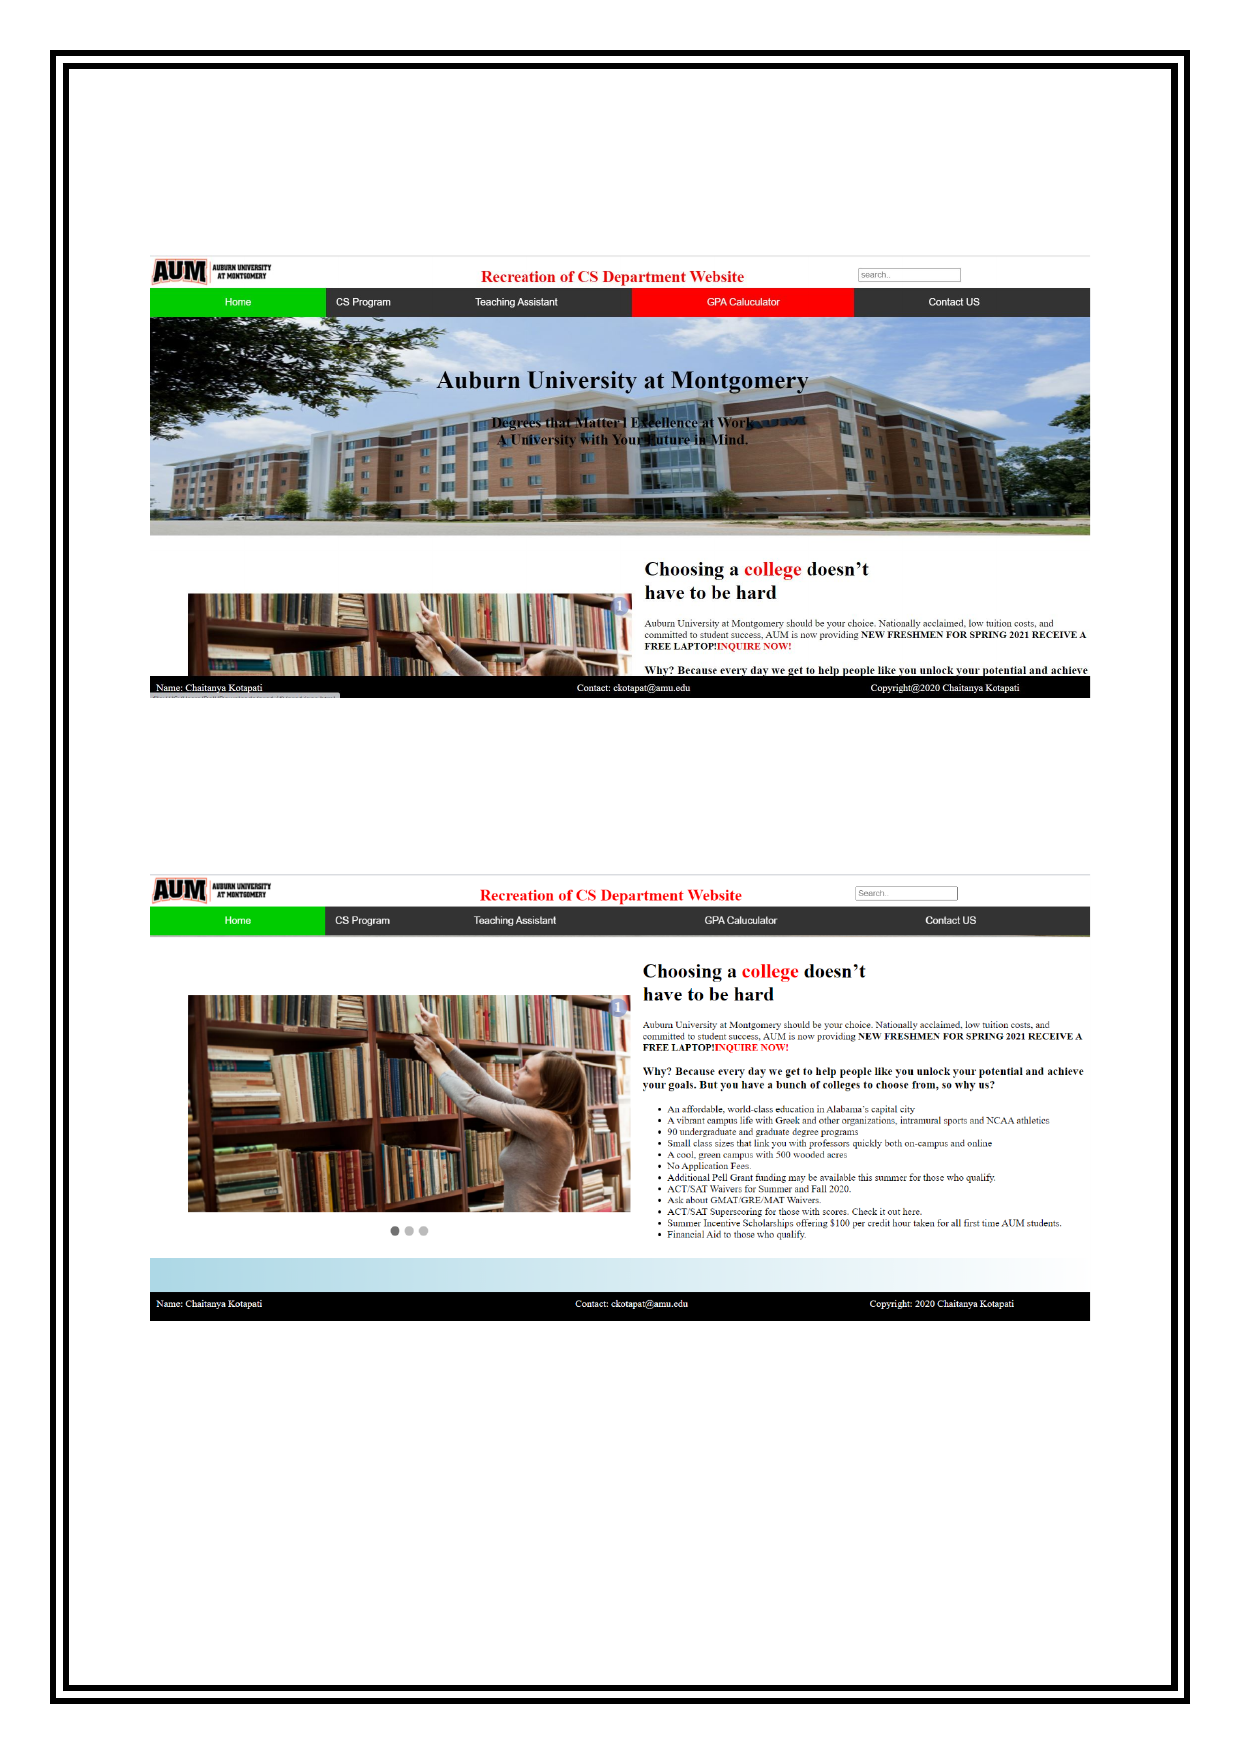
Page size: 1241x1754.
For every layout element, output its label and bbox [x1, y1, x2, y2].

picture [150, 255, 1091, 698]
picture [150, 874, 1091, 1321]
